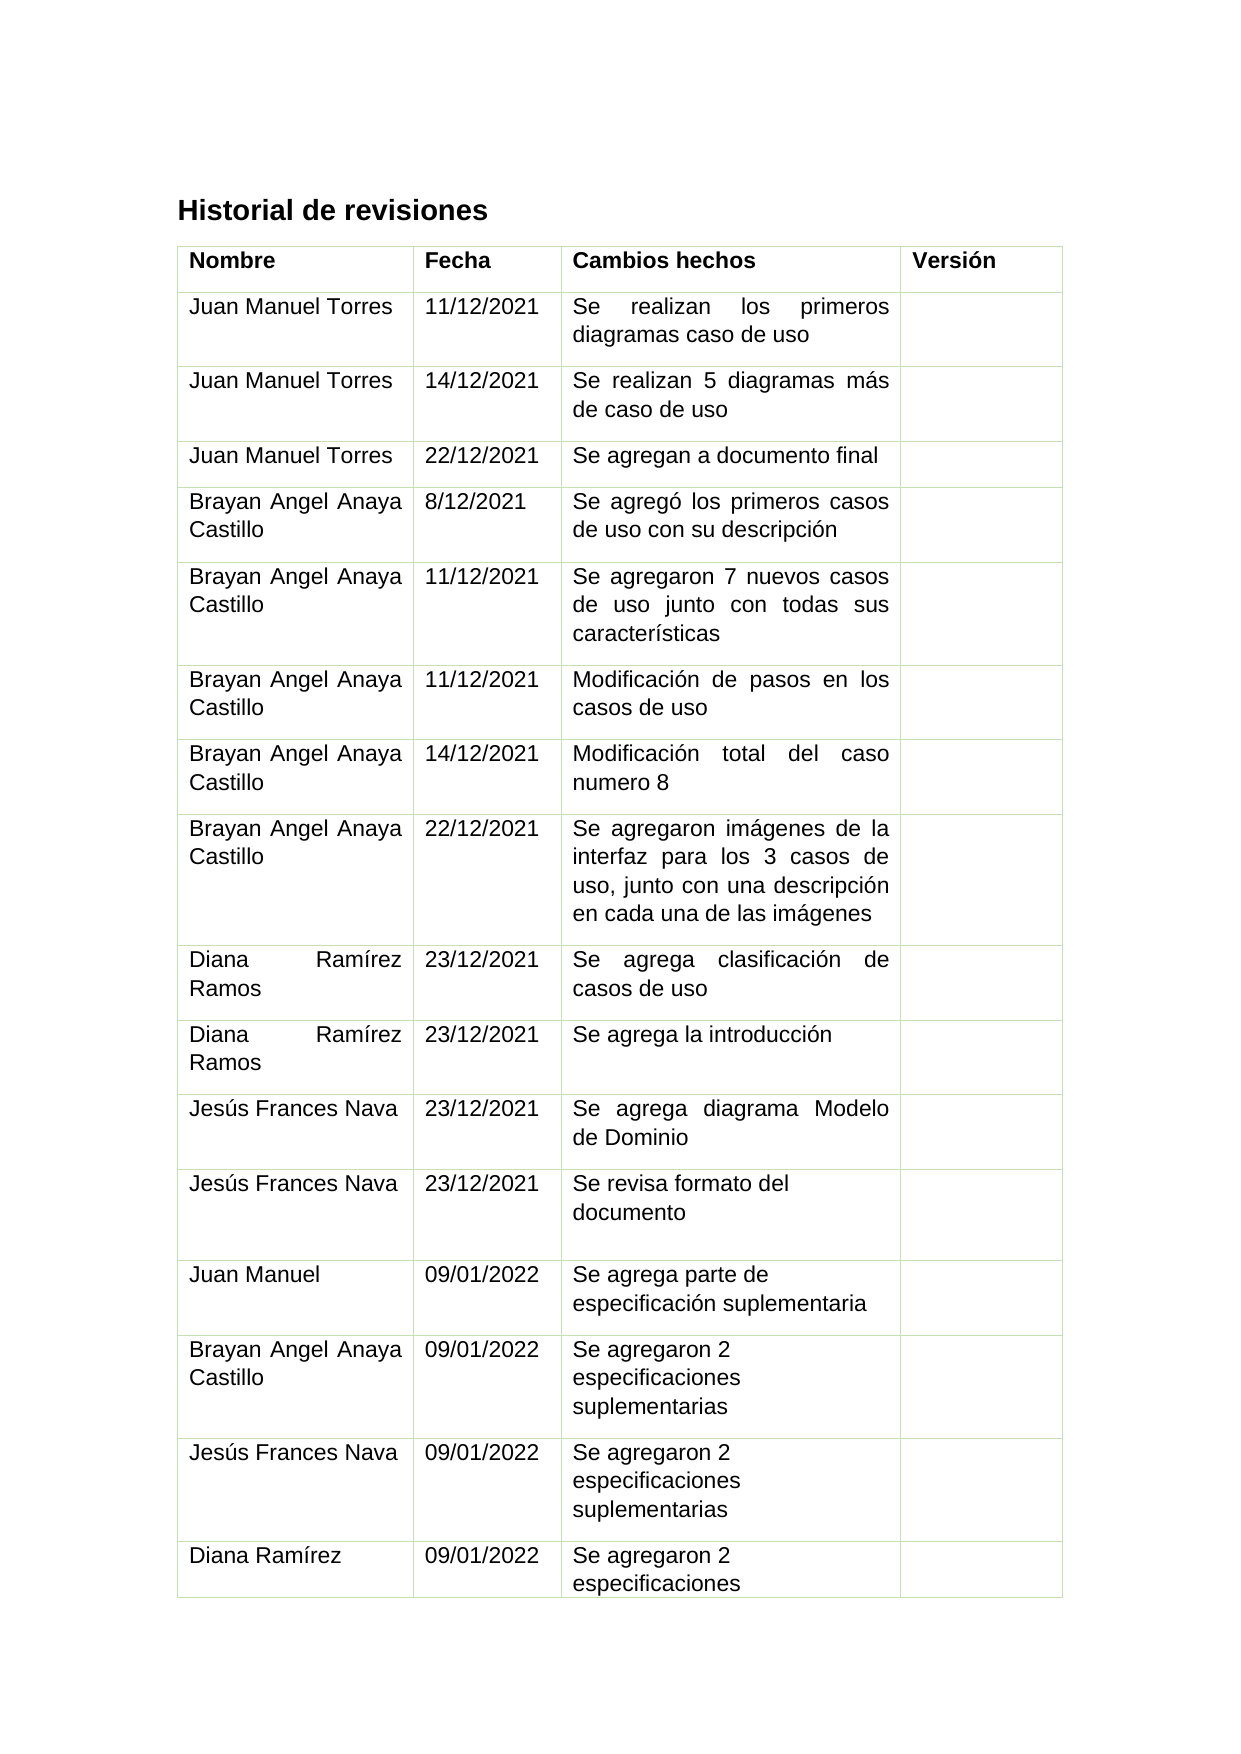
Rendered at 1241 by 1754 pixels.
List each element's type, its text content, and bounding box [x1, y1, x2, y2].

table_cell Brayan Angel Anaya Castillo [178, 1336, 413, 1438]
table_cell Brayan Angel Anaya Castillo [178, 563, 413, 664]
table_cell Se agrega la introducción [562, 1021, 900, 1094]
table_cell [901, 367, 1062, 441]
table_cell Se agrega diagrama Modelo de Dominio [562, 1095, 900, 1169]
table_cell Modificación de pasos en los casos de uso [562, 666, 900, 739]
table_cell 14/12/2021 [414, 740, 561, 814]
table_cell 09/01/2022 [414, 1542, 561, 1597]
text Historial de revisiones [177, 193, 1107, 226]
table_cell [901, 1336, 1062, 1438]
table_cell Se agrega clasificación de casos de uso [562, 946, 900, 1020]
table_cell [901, 1261, 1062, 1335]
table_cell 09/01/2022 [414, 1261, 561, 1335]
table_cell 11/12/2021 [414, 666, 561, 739]
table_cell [562, 1542, 900, 1597]
table_cell 22/12/2021 [414, 815, 561, 945]
table_cell 09/01/2022 [414, 1439, 561, 1541]
table_cell [901, 293, 1062, 366]
table_cell [901, 815, 1062, 945]
table_cell 23/12/2021 [414, 1095, 561, 1169]
table_header Versión [901, 247, 1062, 292]
table_cell Diana Ramírez [178, 1542, 413, 1597]
table_cell Jesús Frances Nava [178, 1095, 413, 1169]
table_cell Brayan Angel Anaya Castillo [178, 488, 413, 562]
table_cell Se realizan los primeros diagramas caso de uso [562, 293, 900, 366]
table_header Cambios hechos [562, 247, 900, 292]
table_cell Brayan Angel Anaya Castillo [178, 666, 413, 739]
table_cell 23/12/2021 [414, 1170, 561, 1260]
table_header Fecha [414, 247, 561, 292]
table_cell Jesús Frances Nava [178, 1439, 413, 1541]
table_cell Se revisa formato del documento [562, 1170, 900, 1260]
table_cell [901, 488, 1062, 562]
table_cell [901, 946, 1062, 1020]
table_cell Brayan Angel Anaya Castillo [178, 740, 413, 814]
table_cell [901, 1021, 1062, 1094]
table_cell [901, 442, 1062, 487]
table_cell 11/12/2021 [414, 563, 561, 664]
table_cell [901, 1542, 1062, 1597]
table_cell [901, 1439, 1062, 1541]
table_header Nombre [178, 247, 413, 292]
table_cell Jesús Frances Nava [178, 1170, 413, 1260]
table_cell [562, 1336, 900, 1438]
table_cell Brayan Angel Anaya Castillo [178, 815, 413, 945]
table_cell Se realizan 5 diagramas más de caso de uso [562, 367, 900, 441]
table_cell Se agregaron imágenes de la interfaz para los 3 casos de uso, junto con una descripción en cada una de las imágenes [562, 815, 900, 945]
table_cell 23/12/2021 [414, 946, 561, 1020]
table_cell 8/12/2021 [414, 488, 561, 562]
table_cell [901, 666, 1062, 739]
table_cell Modificación total del caso numero 8 [562, 740, 900, 814]
table_cell [901, 1170, 1062, 1260]
table_cell [901, 563, 1062, 664]
table_cell Se agregaron 7 nuevos casos de uso junto con todas sus características [562, 563, 900, 664]
table_cell 22/12/2021 [414, 442, 561, 487]
table_cell Se agrega parte de especificación suplementaria [562, 1261, 900, 1335]
table_cell [901, 740, 1062, 814]
table_cell 09/01/2022 [414, 1336, 561, 1438]
table_cell Se agregan a documento final [562, 442, 900, 487]
table_cell 14/12/2021 [414, 367, 561, 441]
table_cell Juan Manuel Torres [178, 442, 413, 487]
table_cell Diana Ramírez Ramos [178, 946, 413, 1020]
table_cell 23/12/2021 [414, 1021, 561, 1094]
table_cell Diana Ramírez Ramos [178, 1021, 413, 1094]
table_cell 11/12/2021 [414, 293, 561, 366]
table_cell Juan Manuel Torres [178, 293, 413, 366]
table_cell Juan Manuel Torres [178, 367, 413, 441]
table_cell Juan Manuel [178, 1261, 413, 1335]
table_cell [562, 1439, 900, 1541]
table_cell [901, 1095, 1062, 1169]
table_cell Se agregó los primeros casos de uso con su descripción [562, 488, 900, 562]
